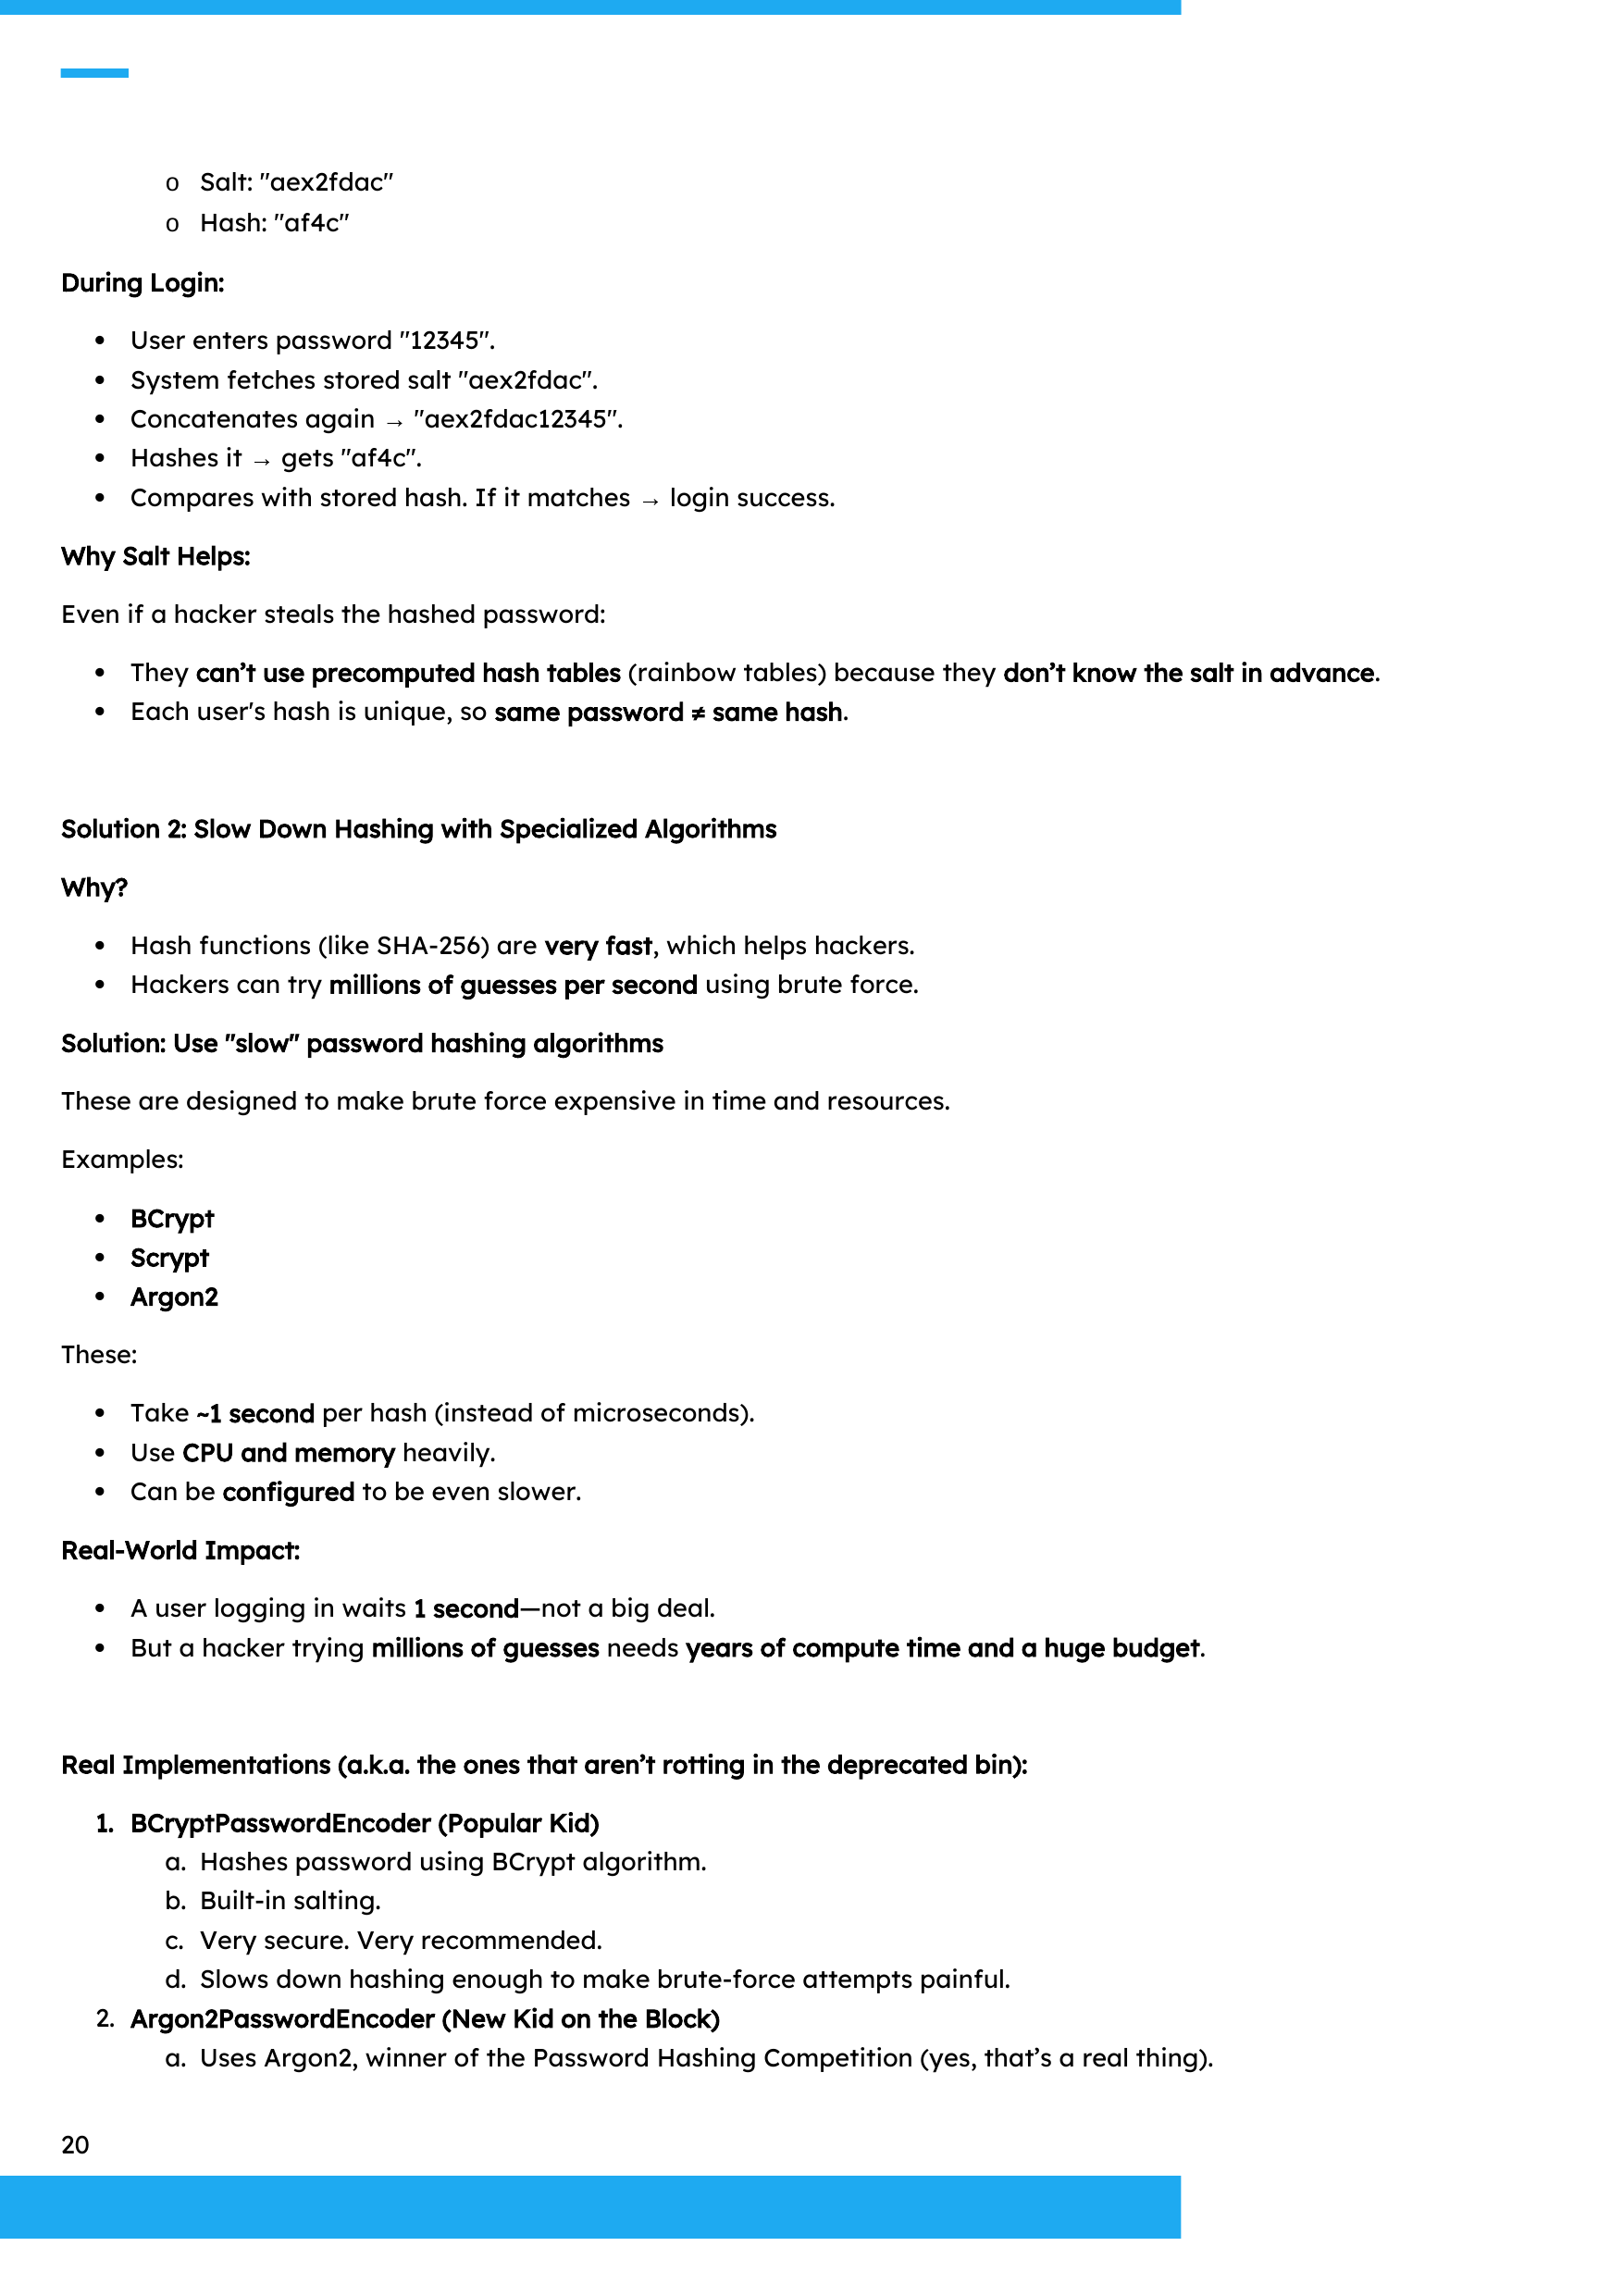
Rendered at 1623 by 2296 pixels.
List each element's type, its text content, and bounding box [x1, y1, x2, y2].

list Hashes it → gets "af4c". [95, 442, 1526, 473]
picture [0, 2176, 1182, 2239]
list Each user's hash is unique, so same password ≠ same hash. [95, 696, 1526, 726]
list BCryptPasswordEncoder (Popular Kid) [95, 1806, 1526, 1838]
list Argon2PasswordEncoder (New Kid on the Block) [95, 2003, 1526, 2033]
picture [60, 68, 129, 78]
list Slows down hashing enough to make brute-force attempts painful. [165, 1963, 1526, 1994]
list Salt: "aex2fdac" [165, 166, 1526, 198]
list Concatenates again → "aex2fdac12345". [95, 403, 1526, 434]
text Why? [61, 871, 1526, 902]
list Hashes password using BCrypt algorithm. [165, 1845, 1526, 1877]
text Real-World Impact: [61, 1533, 1526, 1565]
list Scrypt [95, 1241, 1526, 1272]
list System fetches stored salt "aex2fdac". [95, 364, 1526, 395]
list Take ~1 second per hash (instead of microseconds). [95, 1397, 1526, 1428]
list Very secure. Very recommended. [165, 1924, 1526, 1955]
text Solution: Use "slow" password hashing algorithms [61, 1026, 1526, 1058]
list Built-in salting. [165, 1885, 1526, 1917]
text Real Implementations (a.k.a. the ones that aren’t rotting in the deprecated bin): [61, 1748, 1526, 1780]
text Examples: [61, 1144, 1526, 1174]
picture [0, 0, 1182, 15]
text Why Salt Helps: [61, 540, 1526, 571]
list User enters password "12345". [95, 325, 1526, 355]
list They can’t use precomputed hash tables (rainbow tables) because they don’t know the salt in advance. [95, 656, 1526, 688]
list Hash functions (like SHA-256) are very fast, which helps hackers. [95, 929, 1526, 961]
text These are designed to make brute force expensive in time and resources. [61, 1086, 1526, 1116]
list Hackers can try millions of guesses per second using brute force. [95, 968, 1526, 999]
list Uses Argon2, winner of the Password Hashing Competition (yes, that’s a real thing). [165, 2042, 1526, 2073]
list But a hacker trying millions of guesses needs years of compute time and a huge budget. [95, 1632, 1526, 1663]
list Hash: "af4c" [165, 206, 1526, 239]
list Use CPU and memory heavily. [95, 1436, 1526, 1468]
text These: [61, 1339, 1526, 1370]
list Can be configured to be even slower. [95, 1475, 1526, 1507]
list BCrypt [95, 1202, 1526, 1234]
list Argon2 [95, 1280, 1526, 1311]
text Even if a hacker steals the hashed password: [61, 598, 1526, 629]
list A user logging in waits 1 second—not a big deal. [95, 1593, 1526, 1623]
text Solution 2: Slow Down Hashing with Specialized Algorithms [61, 813, 1526, 844]
text During Login: [61, 267, 1526, 297]
list Compares with stored hash. If it matches → login success. [95, 481, 1526, 513]
